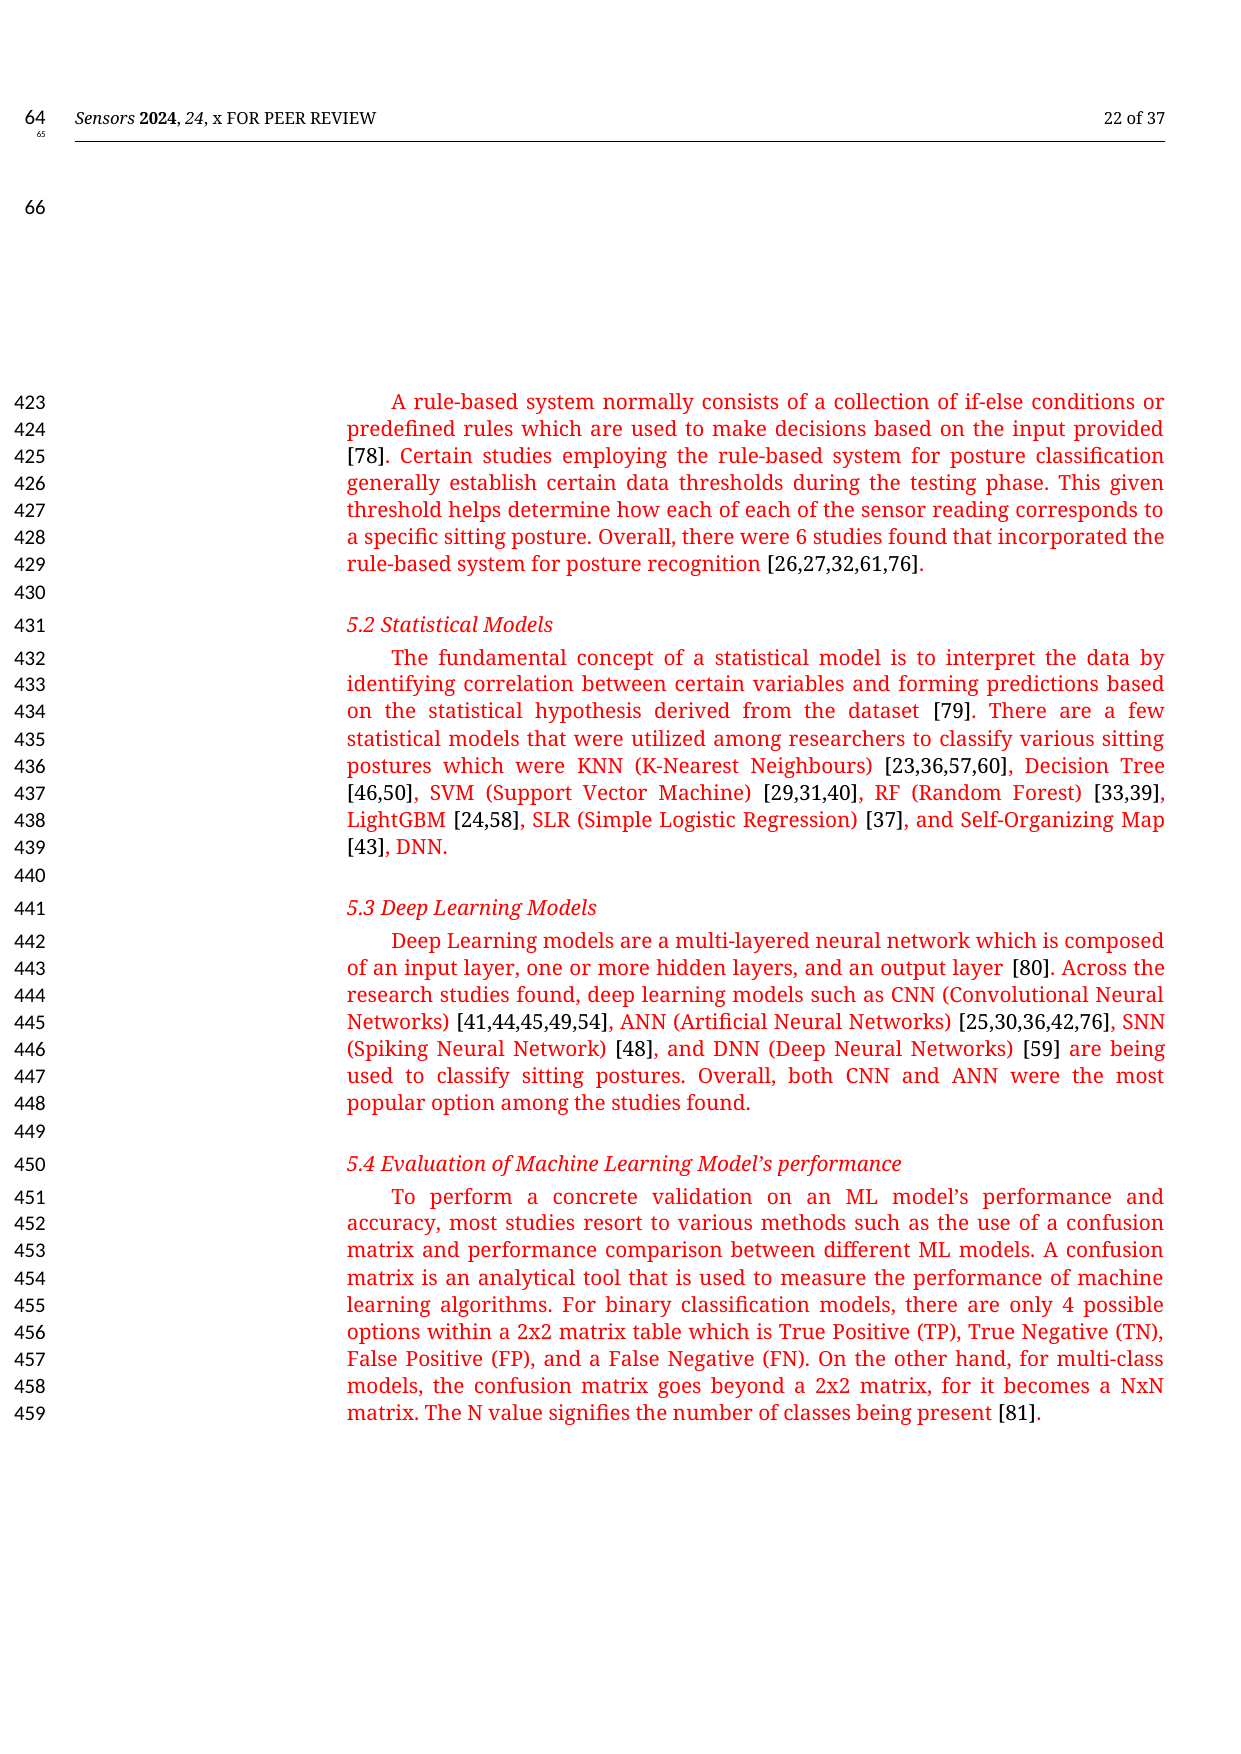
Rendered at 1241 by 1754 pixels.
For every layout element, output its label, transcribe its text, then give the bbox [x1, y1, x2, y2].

subtitle 5.4 Evaluation of Machine Learning Model’s performance [347, 1150, 1165, 1177]
text A rule-based system normally consists of a collection of if-else conditions or predefined rules which are used to make decisions based on the input provided [78]. Certain studies employing the rule-based system for posture classification generally establish certain data thresholds during the testing phase. This given threshold helps determine how each of each of the sensor reading corresponds to a specific sitting posture. Overall, there were 6 studies found that incorporated the rule-based system for posture recognition [26,27,32,61,76]. [347, 388, 1165, 577]
subtitle 5.2 Statistical Models [347, 611, 1165, 638]
subtitle 5.3 Deep Learning Models [347, 894, 1165, 921]
text Deep Learning models are a multi-layered neural network which is composed of an input layer, one or more hidden layers, and an output layer [80]. Across the research studies found, deep learning models such as CNN (Convolutional Neural Networks) [41,44,45,49,54], ANN (Artificial Neural Networks) [25,30,36,42,76], SNN (Spiking Neural Network) [48], and DNN (Deep Neural Networks) [59] are being used to classify sitting postures. Overall, both CNN and ANN were the most popular option among the studies found. [347, 927, 1165, 1116]
text To perform a concrete validation on an ML model’s performance and accuracy, most studies resort to various methods such as the use of a confusion matrix and performance comparison between different ML models. A confusion matrix is an analytical tool that is used to measure the performance of machine learning algorithms. For binary classification models, there are only 4 possible options within a 2x2 matrix table which is True Positive (TP), True Negative (TN), False Positive (FP), and a False Negative (FN). On the other hand, for multi-class models, the confusion matrix goes beyond a 2x2 matrix, for it becomes a NxN matrix. The N value signifies the number of classes being present [81]. [347, 1183, 1165, 1427]
text The fundamental concept of a statistical model is to interpret the data by identifying correlation between certain variables and forming predictions based on the statistical hypothesis derived from the dataset [79]. There are a few statistical models that were utilized among researchers to classify various sitting postures which were KNN (K-Nearest Neighbours) [23,36,57,60], Decision Tree [46,50], SVM (Support Vector Machine) [29,31,40], RF (Random Forest) [33,39], LightGBM [24,58], SLR (Simple Logistic Regression) [37], and Self-Organizing Map [43], DNN. [347, 644, 1165, 861]
